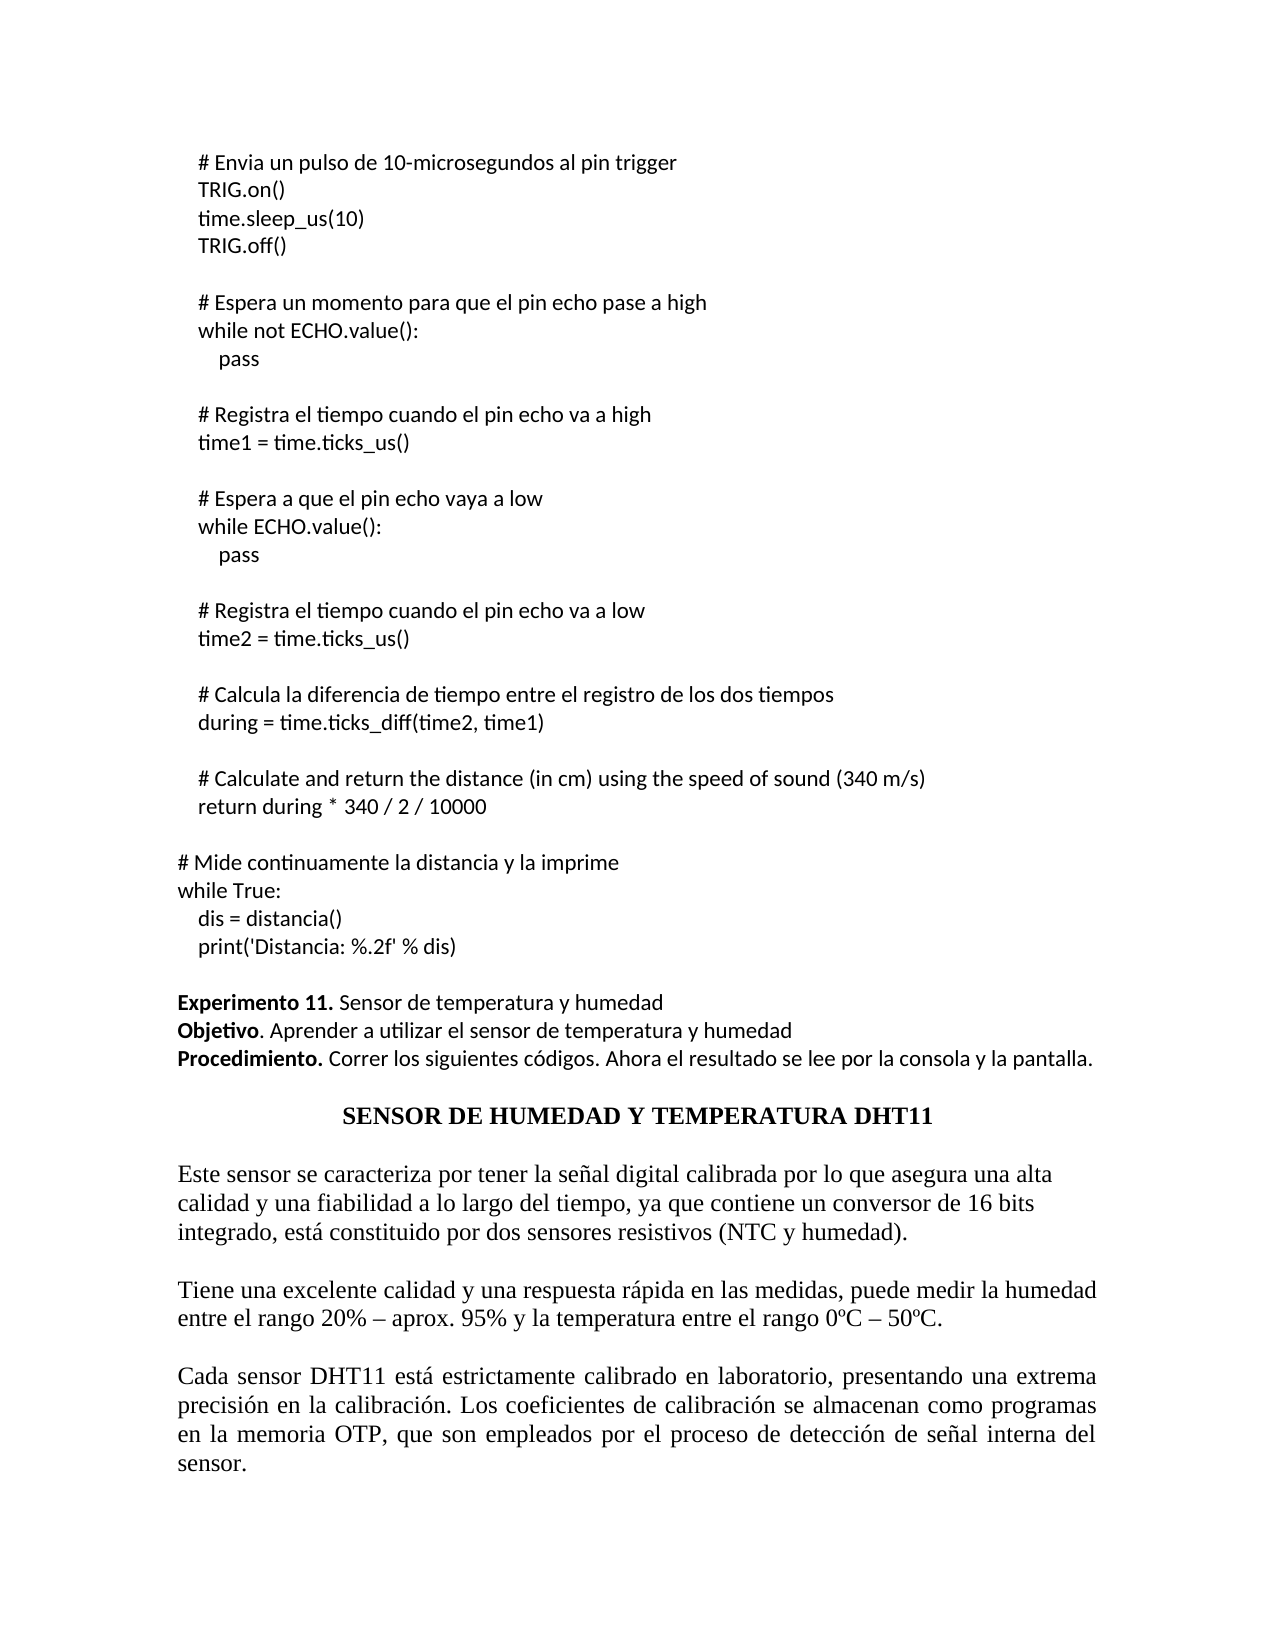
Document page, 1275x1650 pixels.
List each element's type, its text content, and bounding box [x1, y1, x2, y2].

text time.sleep_us(10) [177, 204, 1098, 232]
text pass [177, 344, 1098, 372]
text while True: [177, 876, 1098, 904]
text Procedimiento. Correr los siguientes códigos. Ahora el resultado se lee por la consola y la pantalla. [177, 1044, 1098, 1072]
text # Registra el tiempo cuando el pin echo va a high [177, 400, 1098, 428]
text TRIG.off() [177, 232, 1098, 260]
text Tiene una excelente calidad y una respuesta rápida en las medidas, puede medir la humedad entre el rango 20% – aprox. 95% y la temperatura entre el rango 0ºC – 50ºC. [177, 1275, 1098, 1332]
text # Envia un pulso de 10-microsegundos al pin trigger [177, 148, 1098, 176]
text # Espera un momento para que el pin echo pase a high [177, 288, 1098, 316]
text during = time.ticks_diff(time2, time1) [177, 708, 1098, 736]
text Objetivo. Aprender a utilizar el sensor de temperatura y humedad [177, 1016, 1098, 1044]
text # Calcula la diferencia de tiempo entre el registro de los dos tiempos [177, 680, 1098, 708]
text time1 = time.ticks_us() [177, 428, 1098, 456]
text # Registra el tiempo cuando el pin echo va a low [177, 596, 1098, 624]
text TRIG.on() [177, 176, 1098, 204]
text # Calculate and return the distance (in cm) using the speed of sound (340 m/s) [177, 764, 1098, 792]
text Este sensor se caracteriza por tener la señal digital calibrada por lo que asegura una alta calidad y una fiabilidad a lo largo del tiempo, ya que contiene un conversor de 16 bits integrado, está constituido por dos sensores resistivos (NTC y humedad). [177, 1159, 1098, 1246]
text while ECHO.value(): [177, 512, 1098, 540]
text # Mide continuamente la distancia y la imprime [177, 848, 1098, 876]
text while not ECHO.value(): [177, 316, 1098, 344]
text pass [177, 540, 1098, 568]
text return during * 340 / 2 / 10000 [177, 792, 1098, 820]
text Experimento 11. Sensor de temperatura y humedad [177, 988, 1098, 1016]
text time2 = time.ticks_us() [177, 624, 1098, 652]
text dis = distancia() [177, 904, 1098, 932]
text SENSOR DE HUMEDAD Y TEMPERATURA DHT11 [177, 1101, 1098, 1130]
text # Espera a que el pin echo vaya a low [177, 484, 1098, 512]
text print('Distancia: %.2f' % dis) [177, 932, 1098, 960]
text Cada sensor DHT11 está estrictamente calibrado en laboratorio, presentando una extrema precisión en la calibración. Los coeficientes de calibración se almacenan como programas en la memoria OTP, que son empleados por el proceso de detección de señal interna del sensor. [177, 1361, 1098, 1476]
